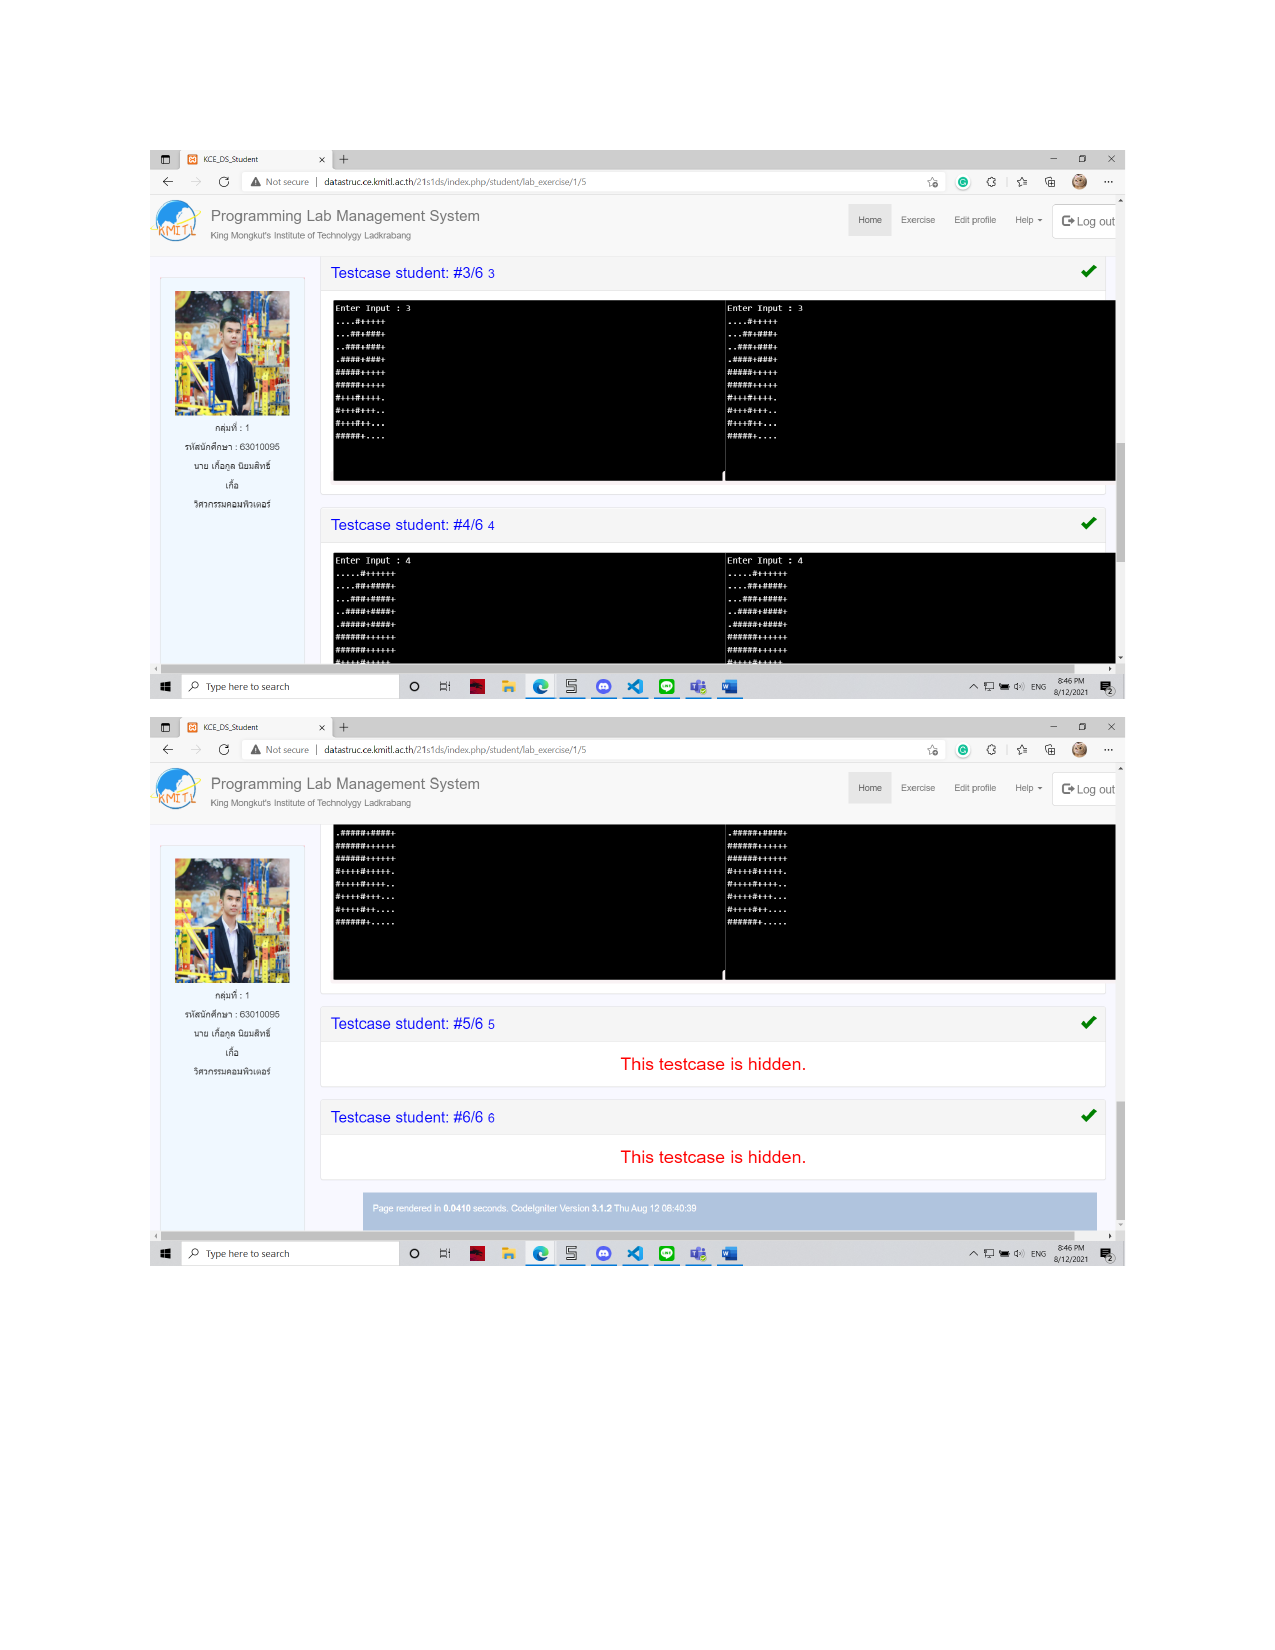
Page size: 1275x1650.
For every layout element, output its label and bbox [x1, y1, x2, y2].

picture [150, 150, 1125, 699]
picture [150, 717, 1125, 1266]
